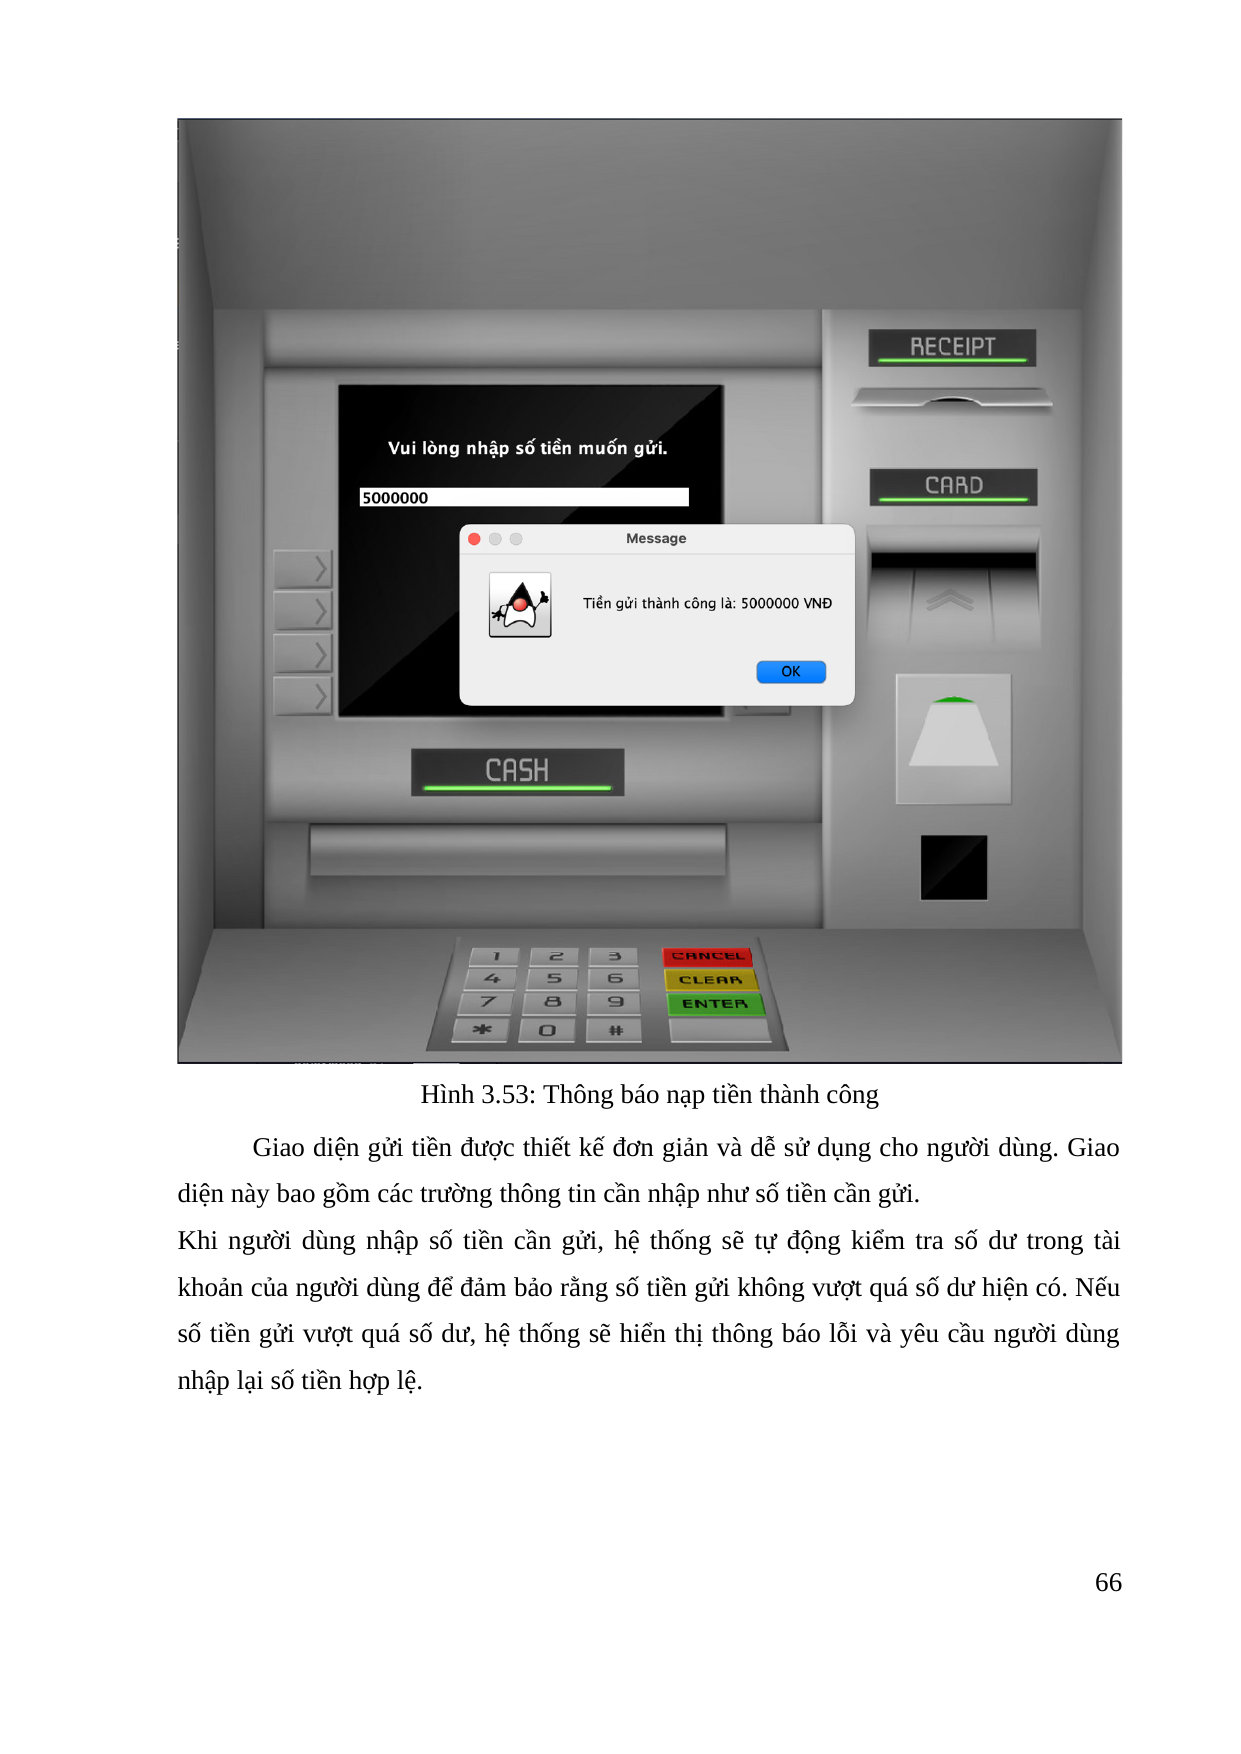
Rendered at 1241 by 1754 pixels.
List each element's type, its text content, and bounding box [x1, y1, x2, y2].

picture [177, 118, 1123, 1064]
text Khi người dùng nhập số tiền cần gửi, hệ thống sẽ tự động kiểm tra số dư trong tài khoản của người dùng để đảm bảo rằng số tiền gửi không vượt quá số dư hiện có. Nếu số tiền gửi vượt quá số dư, hệ thống sẽ hiển thị thông báo lỗi và yêu cầu người dùng nhập lại số tiền hợp lệ. [177, 1224, 1122, 1395]
text Giao diện gửi tiền được thiết kế đơn giản và dễ sử dụng cho người dùng. Giao diện này bao gồm các trường thông tin cần nhập như số tiền cần gửi. [177, 1131, 1122, 1208]
